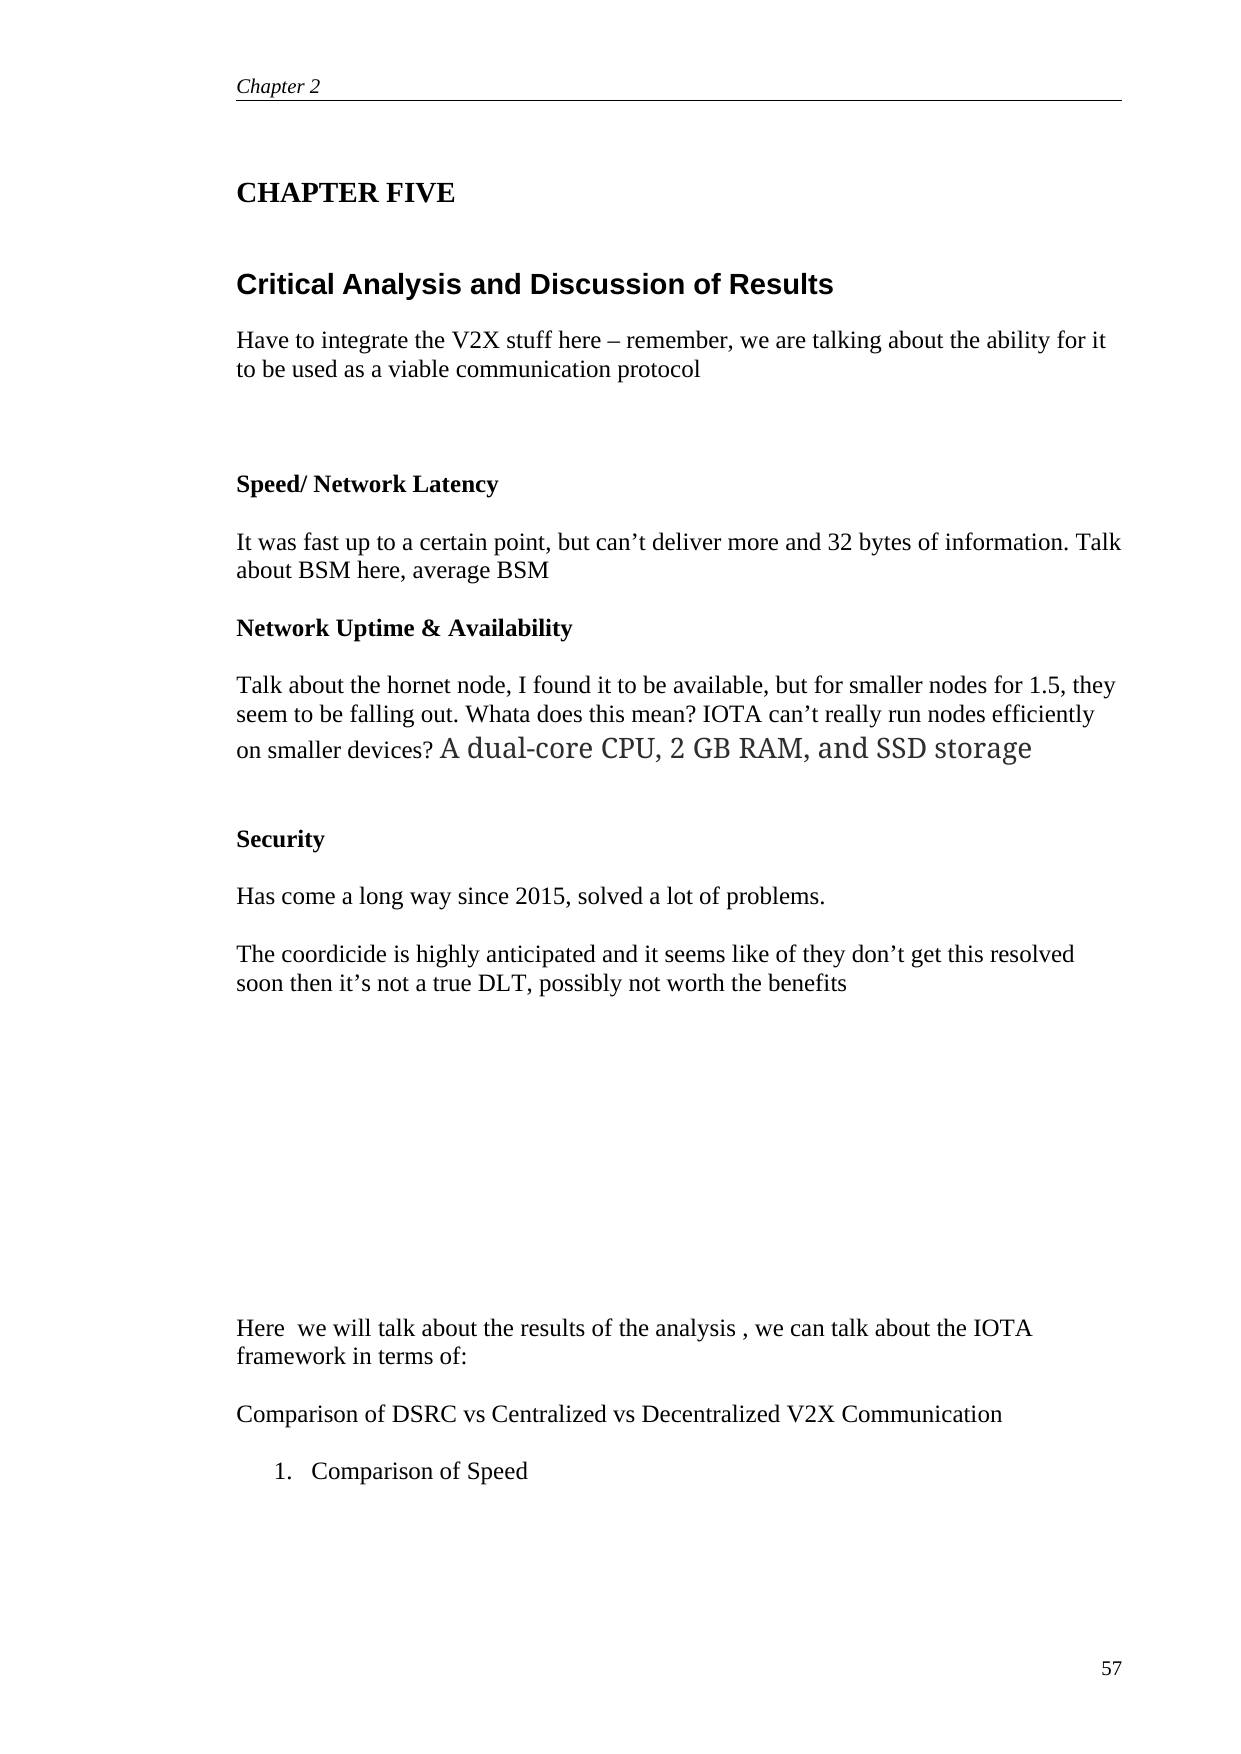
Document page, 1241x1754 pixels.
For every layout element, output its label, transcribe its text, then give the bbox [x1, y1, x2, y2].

subtitle Critical Analysis and Discussion of Results [236, 267, 1122, 301]
list Comparison of Speed [274, 1456, 1122, 1485]
subtitle CHAPTER FIVE [236, 175, 1122, 208]
text Have to integrate the V2X stuff here – remember, we are talking about the ability for it to be used as a viable communication protocol [236, 326, 1122, 383]
text It was fast up to a certain point, but can’t deliver more and 32 bytes of information. Talk about BSM here, average BSM [236, 527, 1122, 584]
text Talk about the hornet node, I found it to be available, but for smaller nodes for 1.5, they seem to be falling out. Whata does this mean? IOTA can’t really run nodes efficiently on smaller devices? A dual-core CPU, 2 GB RAM, and SSD storage [236, 671, 1122, 766]
text Security [236, 824, 1122, 853]
text The coordicide is highly anticipated and it seems like of they don’t get this resolved soon then it’s not a true DLT, possibly not worth the benefits [236, 939, 1122, 996]
text Has come a long way since 2015, solved a lot of problems. [236, 881, 1122, 910]
text Speed/ Network Latency [236, 469, 1122, 498]
text Comparison of DSRC vs Centralized vs Decentralized V2X Communication [236, 1399, 1122, 1428]
text Here we will talk about the results of the analysis , we can talk about the IOTA framework in terms of: [236, 1313, 1122, 1370]
text Network Uptime & Availability [236, 613, 1122, 642]
